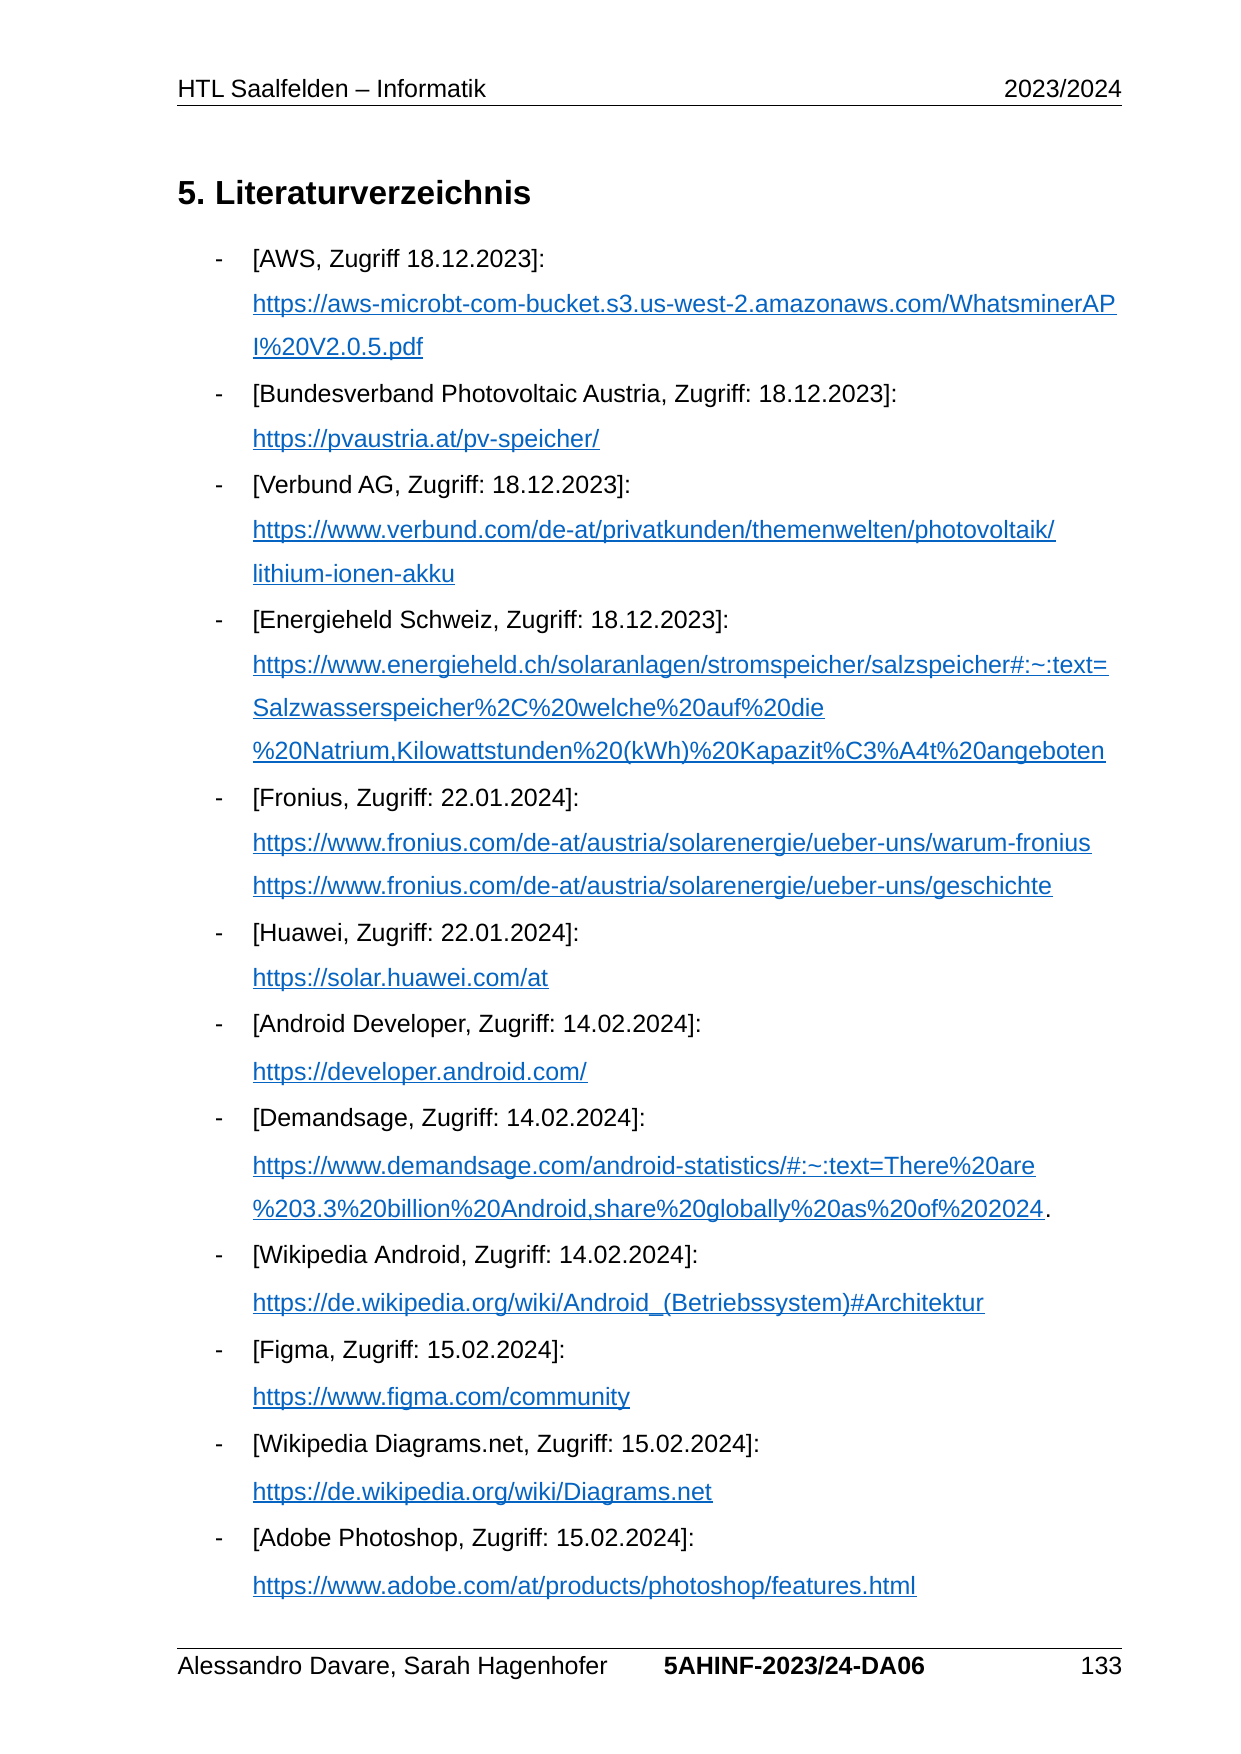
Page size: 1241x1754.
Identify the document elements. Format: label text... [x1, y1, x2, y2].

list [Bundesverband Photovoltaic Austria, Zugriff: 18.12.2023]: https://pvaustria.at/pv-speicher/ [215, 375, 1122, 453]
list [AWS, Zugriff 18.12.2023]: https://aws-microbt-com-bucket.s3.us-west-2.amazonaws.com/WhatsminerAPI%20V2.0.5.pdf [215, 241, 1122, 361]
list https://de.wikipedia.org/wiki/Diagrams.net [252, 1477, 1122, 1505]
list https://www.figma.com/community [252, 1382, 1122, 1411]
list https://developer.android.com/ [252, 1057, 1122, 1086]
list [Huawei, Zugriff: 22.01.2024]: https://solar.huawei.com/at [215, 914, 1122, 991]
list https://www.adobe.com/at/products/photoshop/features.html [252, 1571, 1122, 1599]
list [Adobe Photoshop, Zugriff: 15.02.2024]: [215, 1520, 1122, 1554]
subtitle Literaturverzeichnis [177, 173, 1122, 211]
list https://de.wikipedia.org/wiki/Android_(Betriebssystem)#Architektur [252, 1288, 1122, 1317]
list [Verbund AG, Zugriff: 18.12.2023]: https://www.verbund.com/de-at/privatkunden/themenwelten/photovoltaik/lithium-ionen-akku [215, 467, 1122, 587]
list [Fronius, Zugriff: 22.01.2024]: https://www.fronius.com/de-at/austria/solarenergie/ueber-uns/warum-fronius https://www.fronius.com/de-at/austria/solarenergie/ueber-uns/geschichte [215, 779, 1122, 900]
list https://www.demandsage.com/android-statistics/#:~:text=There%20are%203.3%20billion%20Android,share%20globally%20as%20of%202024. [252, 1151, 1122, 1223]
list [Wikipedia Diagrams.net, Zugriff: 15.02.2024]: [215, 1426, 1122, 1459]
list [Demandsage, Zugriff: 14.02.2024]: [215, 1100, 1122, 1134]
list [Wikipedia Android, Zugriff: 14.02.2024]: [215, 1237, 1122, 1271]
list [Android Developer, Zugriff: 14.02.2024]: [215, 1006, 1122, 1040]
list [Energieheld Schweiz, Zugriff: 18.12.2023]: https://www.energieheld.ch/solaranlagen/stromspeicher/salzspeicher#:~:text=Salzwasserspeicher%2C%20welche%20auf%20die%20Natrium,Kilowattstunden%20(kWh)%20Kapazit%C3%A4t%20angeboten [215, 602, 1122, 765]
list [Figma, Zugriff: 15.02.2024]: [215, 1331, 1122, 1365]
